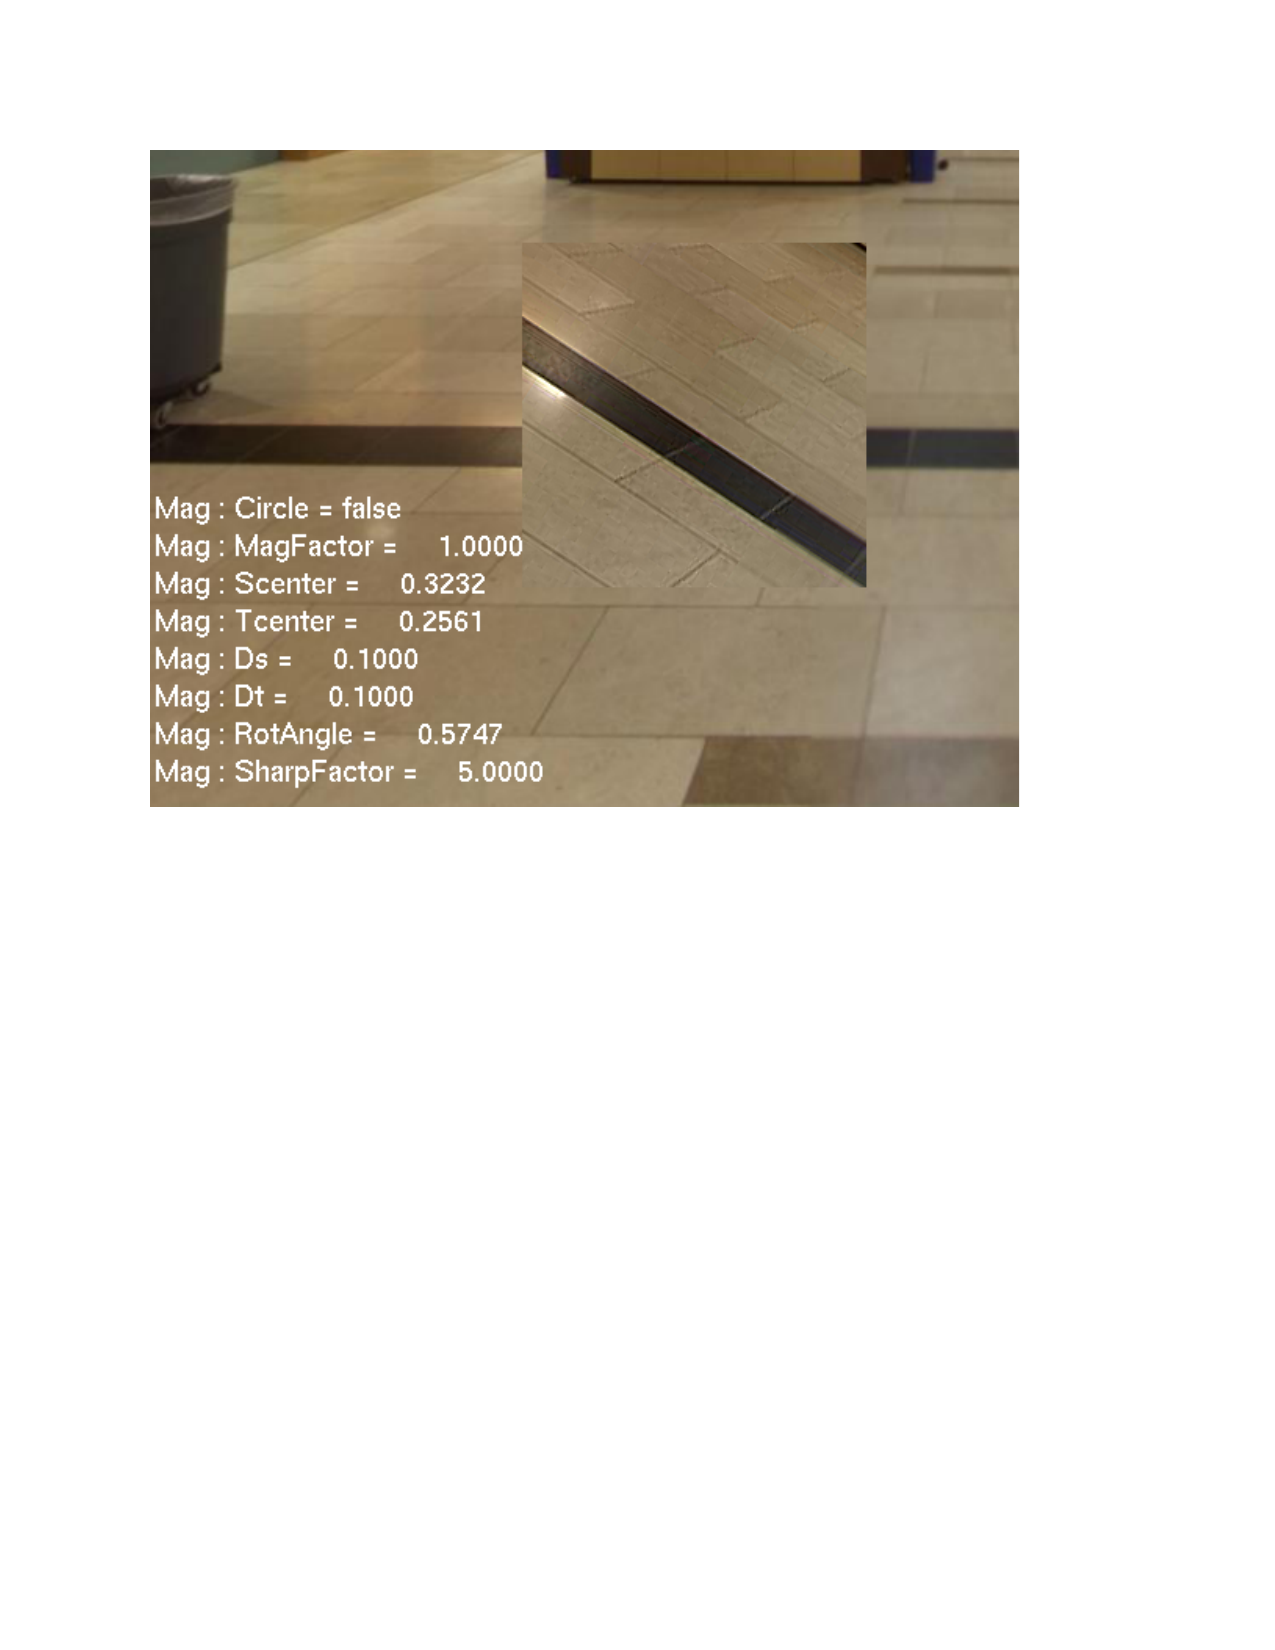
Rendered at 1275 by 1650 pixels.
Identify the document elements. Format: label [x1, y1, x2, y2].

picture [150, 150, 1020, 807]
